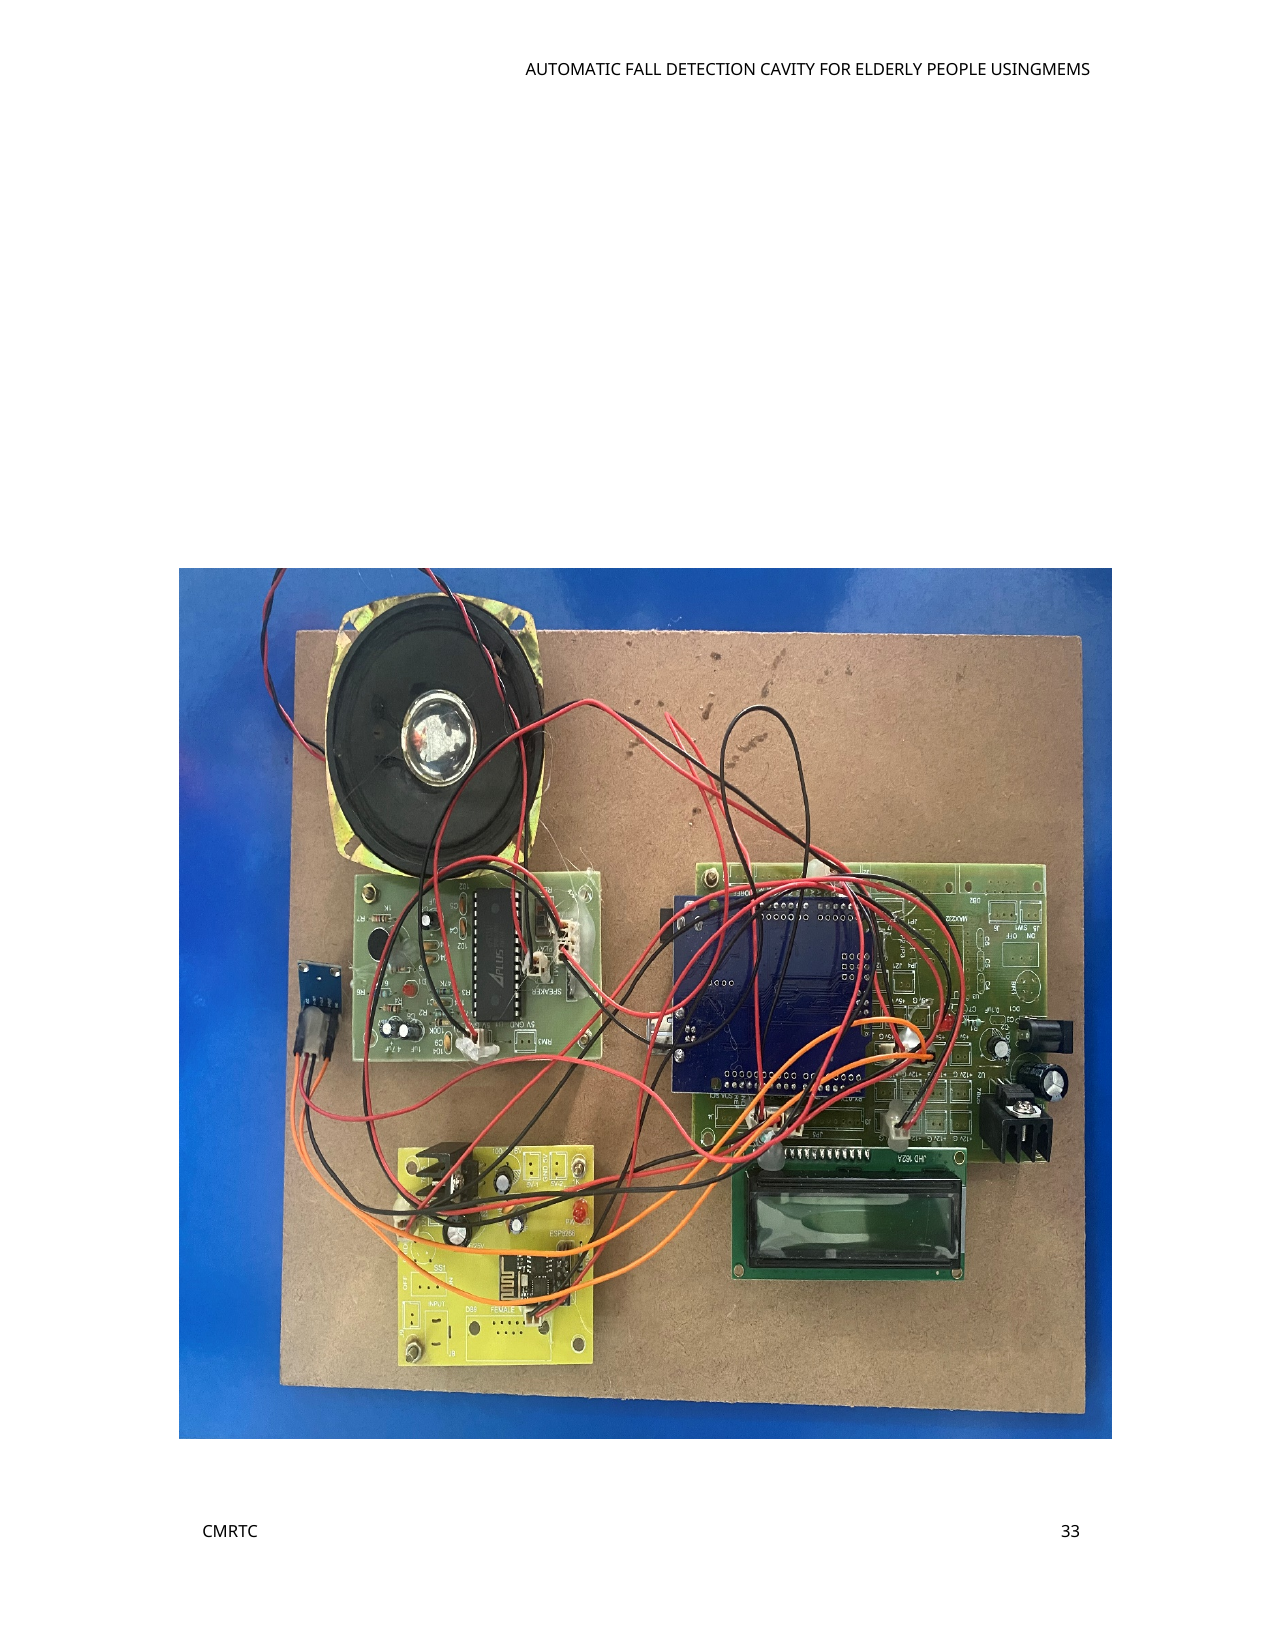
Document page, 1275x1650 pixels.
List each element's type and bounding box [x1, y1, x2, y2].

picture [179, 568, 1112, 1439]
